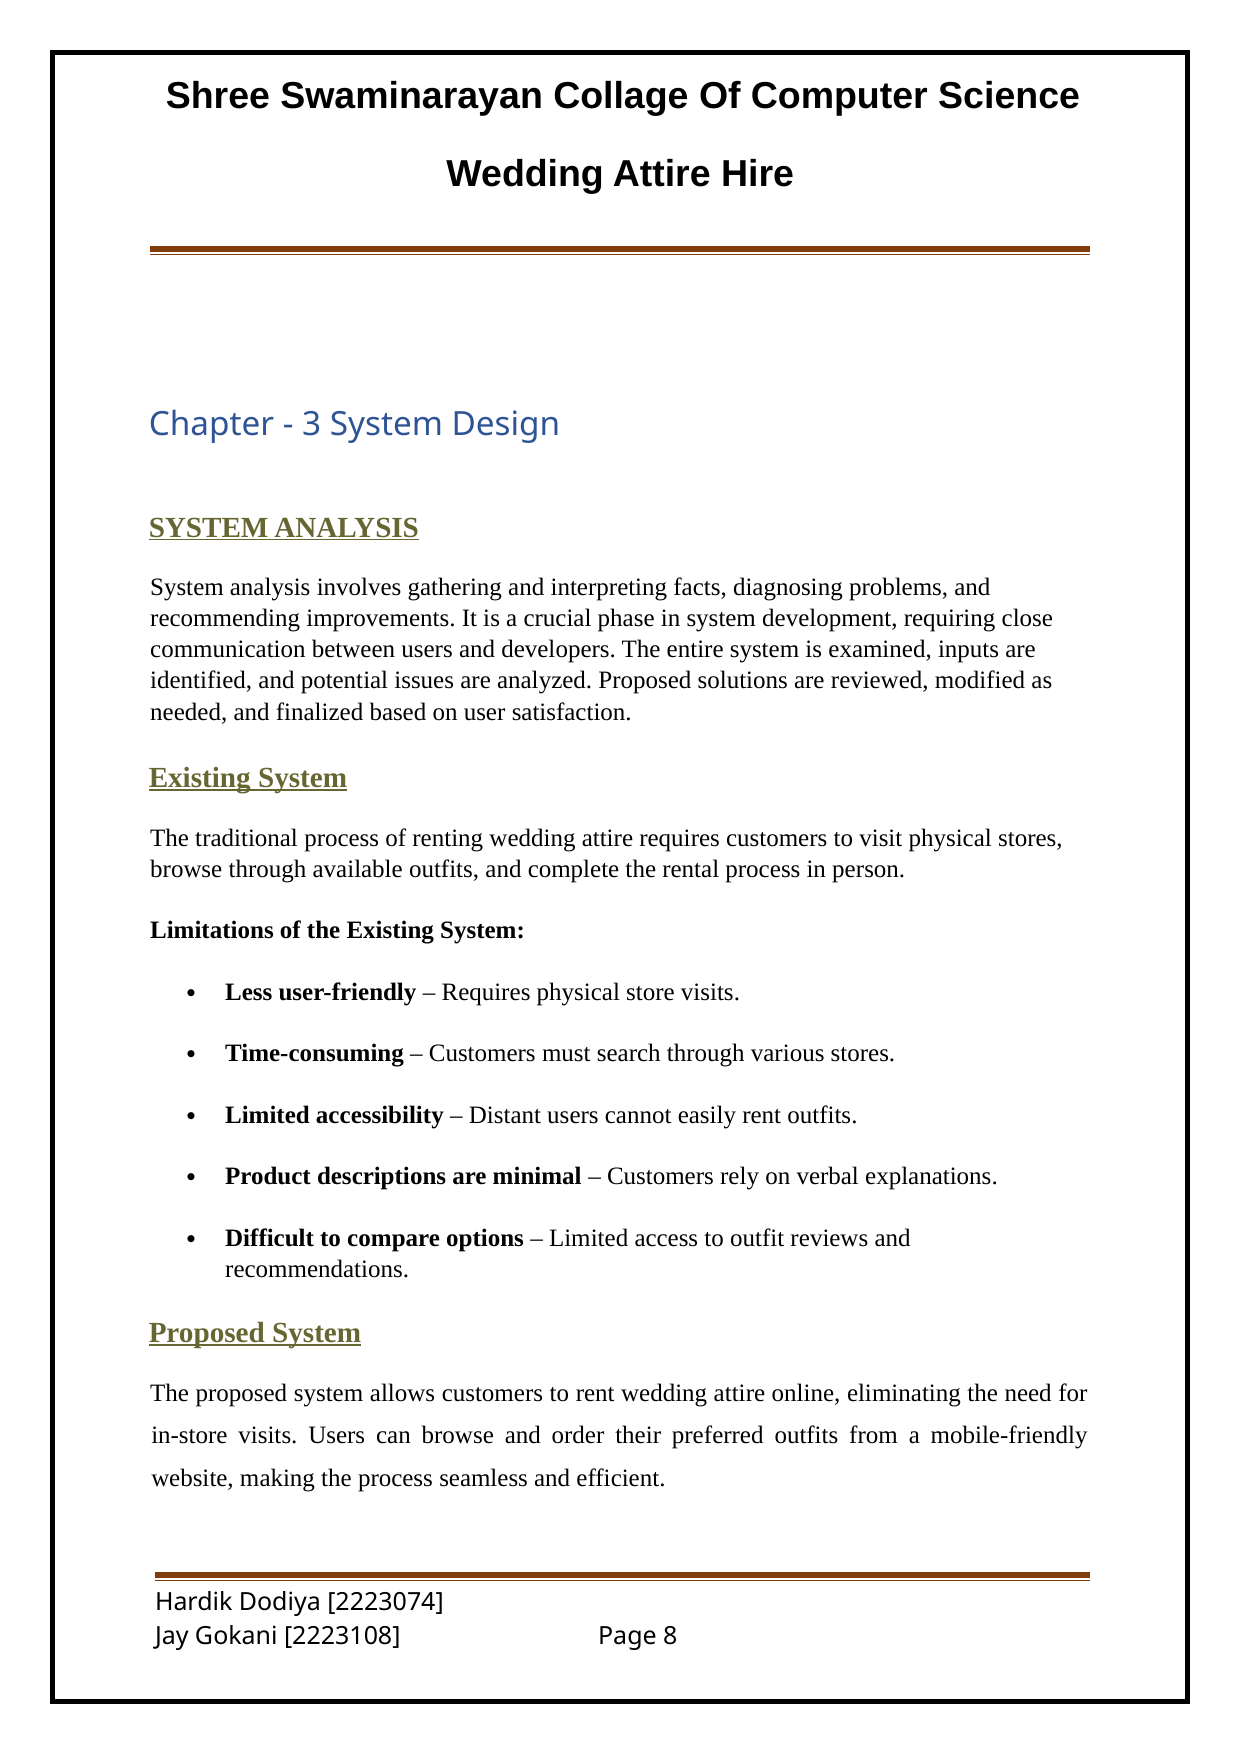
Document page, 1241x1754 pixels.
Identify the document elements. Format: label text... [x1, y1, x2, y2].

subtitle SYSTEM ANALYSIS [148, 510, 1090, 543]
list Less user-friendly – Requires physical store visits. [187, 977, 1090, 1006]
subtitle Chapter - 3 System Design [148, 400, 1090, 445]
list Product descriptions are minimal – Customers rely on verbal explanations. [187, 1161, 1090, 1190]
list Limited accessibility – Distant users cannot easily rent outfits. [187, 1100, 1090, 1128]
text The traditional process of renting wedding attire requires customers to visit physical stores, browse through available outfits, and complete the rental process in person. [150, 823, 1090, 883]
text Limitations of the Existing System: [150, 915, 1090, 944]
subtitle Existing System [148, 760, 1090, 794]
list Time-consuming – Customers must search through various stores. [187, 1038, 1090, 1067]
list Difficult to compare options – Limited access to outfit reviews and recommendations. [187, 1223, 1090, 1282]
text System analysis involves gathering and interpreting facts, diagnosing problems, and recommending improvements. It is a crucial phase in system development, requiring close communication between users and developers. The entire system is examined, inputs are identified, and potential issues are analyzed. Proposed solutions are reviewed, modified as needed, and finalized based on user satisfaction. [150, 572, 1090, 725]
subtitle Proposed System [148, 1315, 1090, 1349]
text The proposed system allows customers to rent wedding attire online, eliminating the need for in-store visits. Users can browse and order their preferred outfits from a mobile-friendly website, making the process seamless and efficient. [150, 1378, 1089, 1492]
